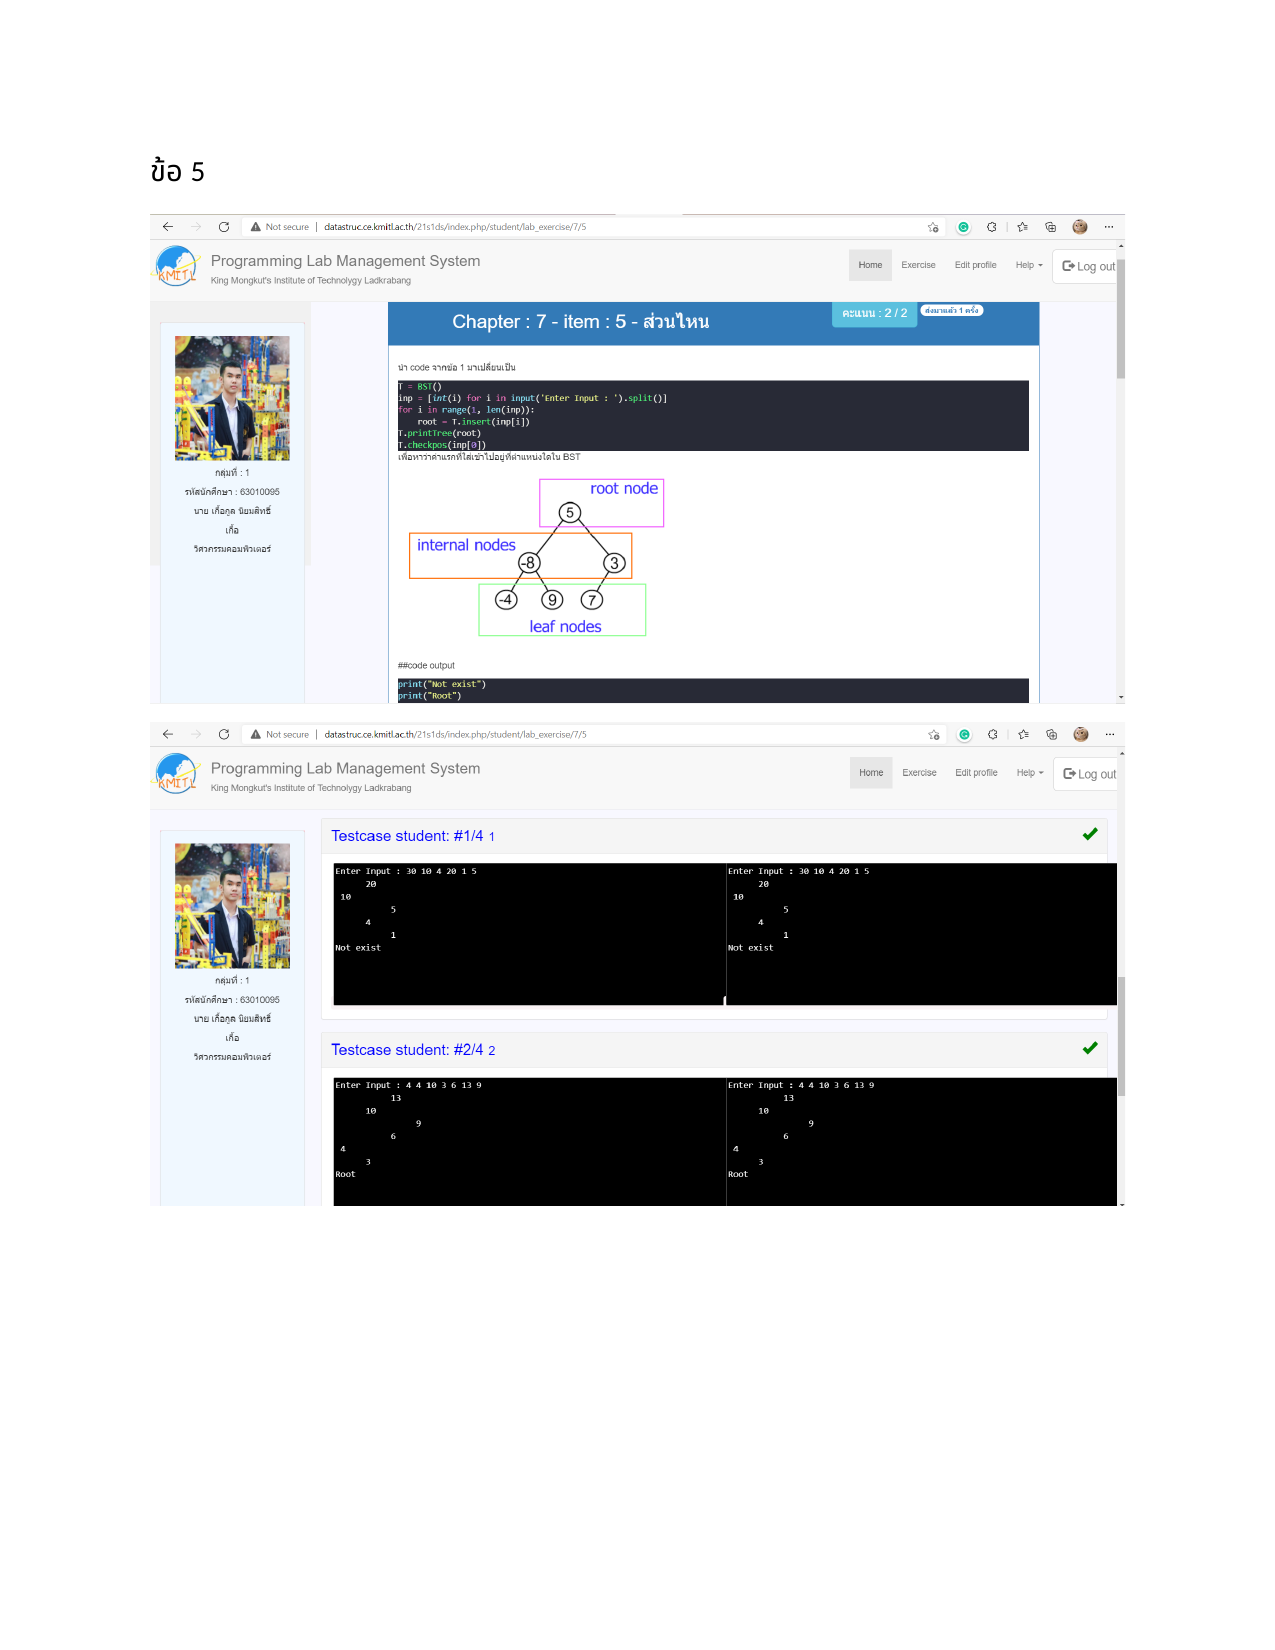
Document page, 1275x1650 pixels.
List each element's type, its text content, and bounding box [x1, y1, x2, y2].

text ข้อ 5 [150, 150, 1125, 194]
picture [150, 722, 1125, 1206]
picture [150, 214, 1125, 704]
